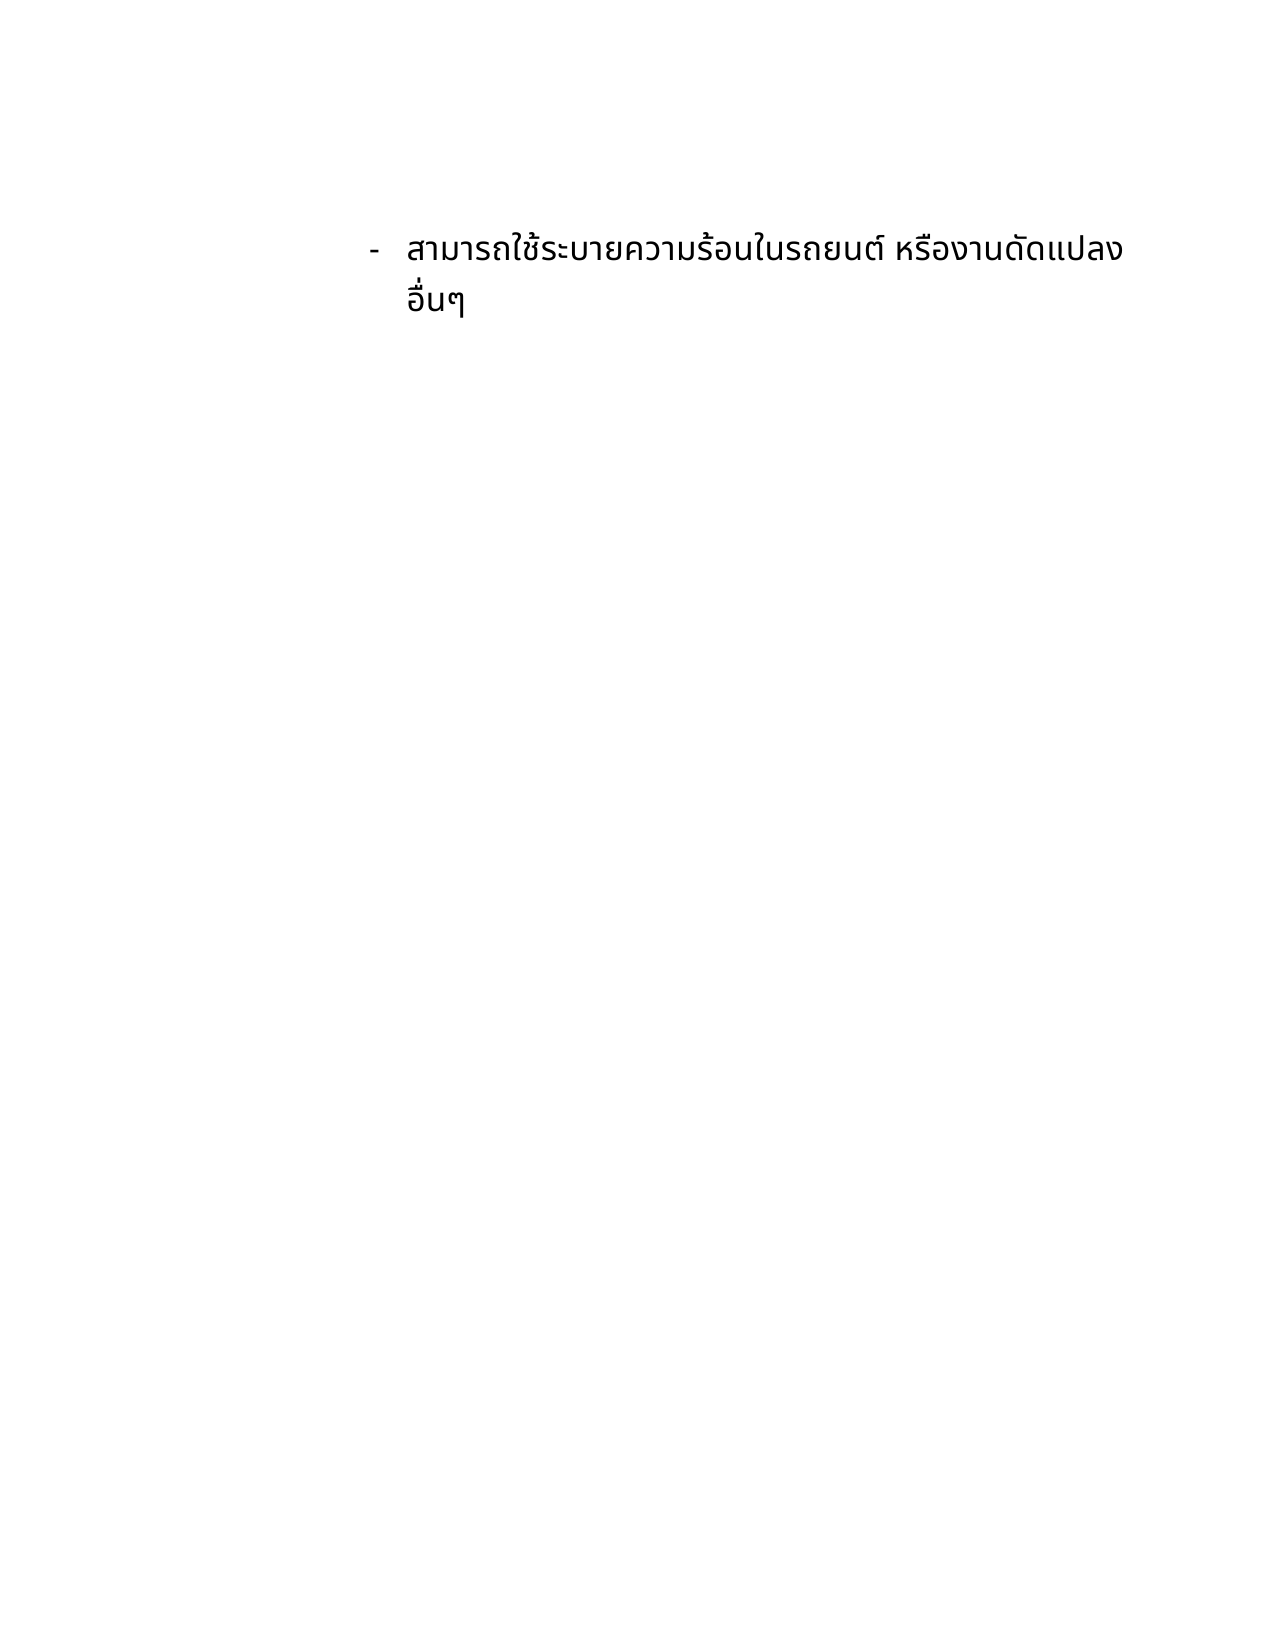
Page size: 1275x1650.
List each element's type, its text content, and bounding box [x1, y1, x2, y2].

list สามารถใช้ระบายความร้อนในรถยนต์ หรืองานดัดแปลงอื่นๆ [369, 225, 1125, 326]
